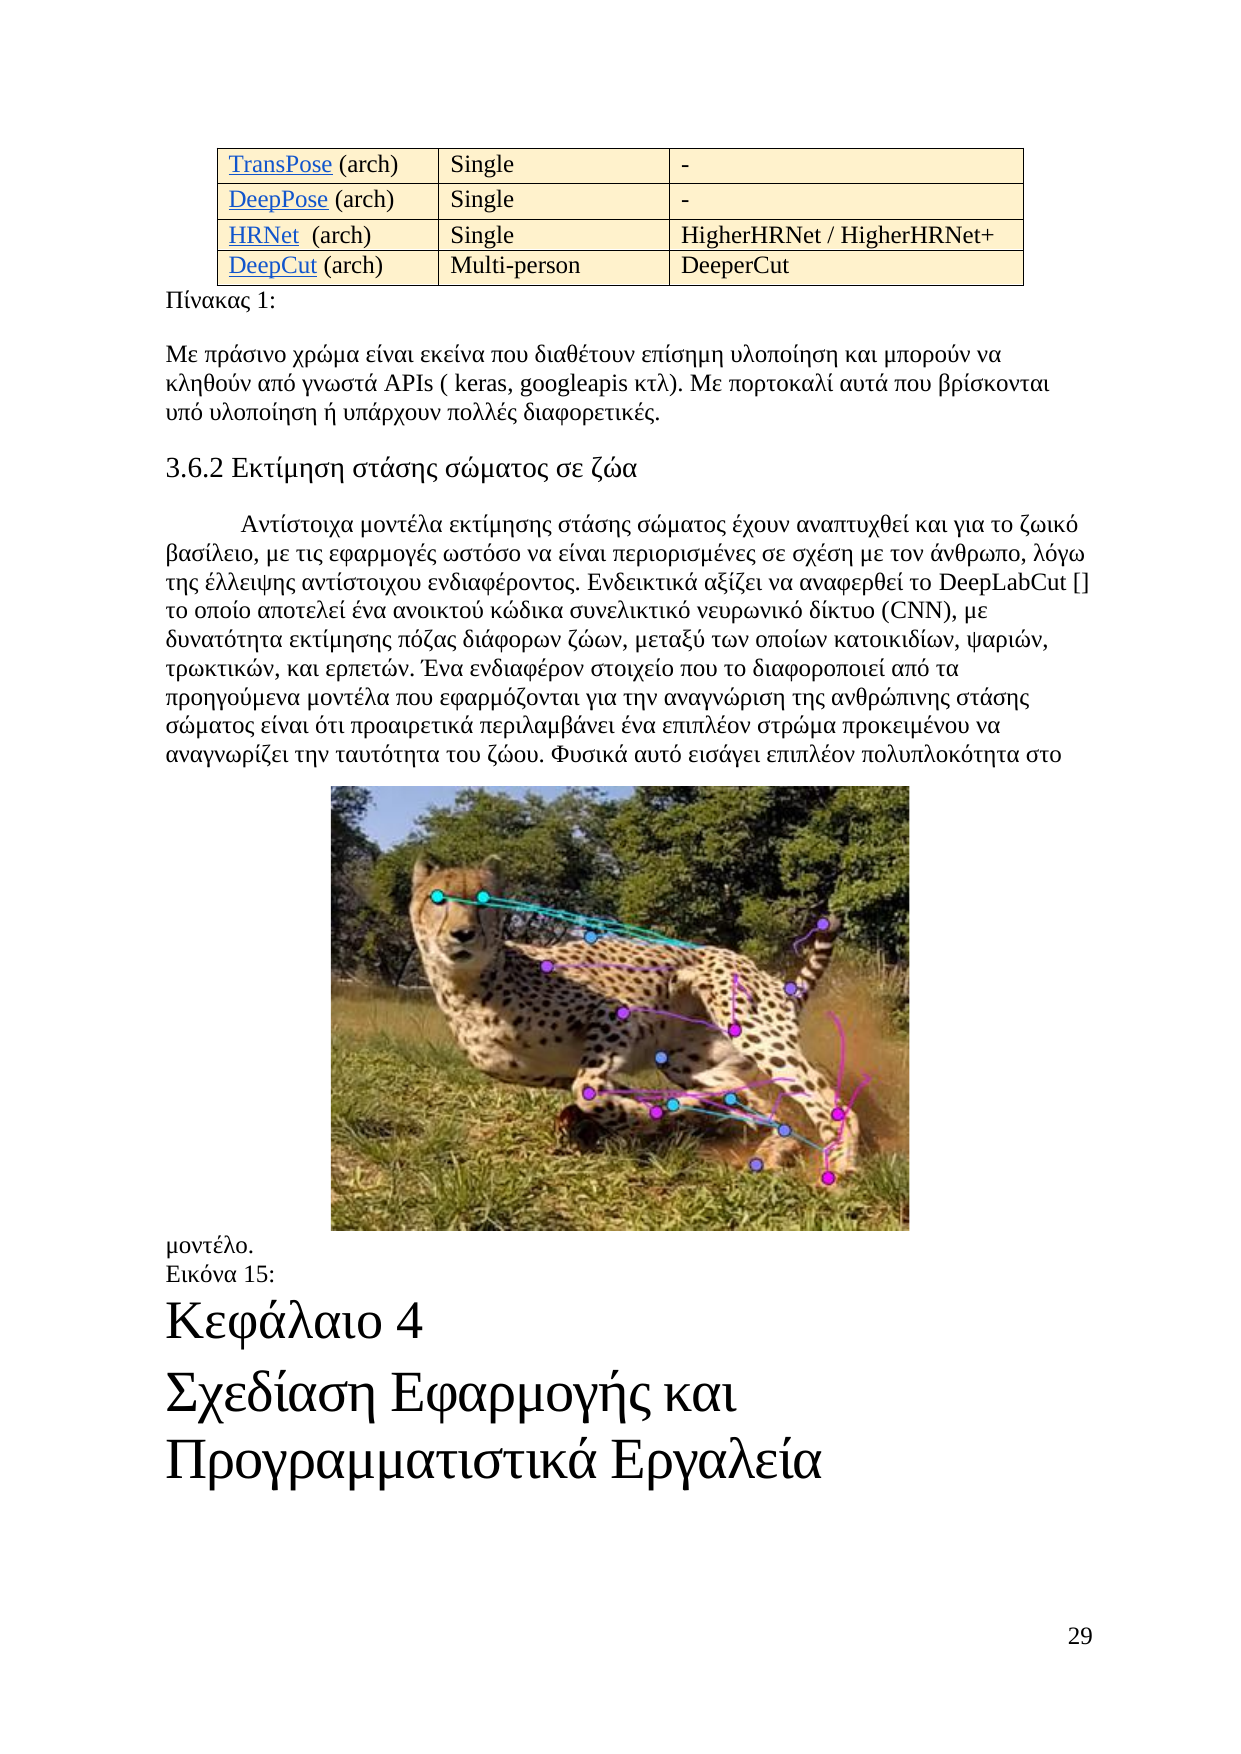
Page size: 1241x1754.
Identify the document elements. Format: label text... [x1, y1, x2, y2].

table_cell DeeperCut [670, 251, 1023, 284]
table_cell DeepPose (arch) [218, 184, 438, 219]
table_cell - [670, 149, 1023, 183]
table_cell Single [439, 149, 669, 183]
subtitle Κεφάλαιο 4 [165, 1288, 1092, 1350]
table_cell HRNet (arch) [218, 220, 438, 249]
text Με πράσινο χρώμα είναι εκείνα που διαθέτουν επίσημη υλοποίηση και μπορούν να κληθούν από γνωστά APIs ( keras, googleapis κτλ). Με πορτοκαλί αυτά που βρίσκονται υπό υλοποίηση ή υπάρχουν πολλές διαφορετικές. [165, 339, 1092, 426]
text Εικόνα 15: [165, 1259, 1092, 1288]
table_cell Single [439, 184, 669, 219]
picture [330, 786, 910, 1231]
subtitle 3.6.2 Εκτίμηση στάσης σώματος σε ζώα [165, 451, 1092, 484]
table_cell DeepCut (arch) [218, 251, 438, 284]
table_cell Multi-person [439, 251, 669, 284]
table_cell HigherHRNet / HigherHRNet+ [670, 220, 1023, 249]
title Σχεδίαση Εφαρμογής και Προγραμματιστικά Εργαλεία [165, 1356, 1092, 1491]
table_cell - [670, 184, 1023, 219]
table_cell TransPose (arch) [218, 149, 438, 183]
table_cell Single [439, 220, 669, 249]
text Πίνακας 1: [165, 286, 1092, 314]
